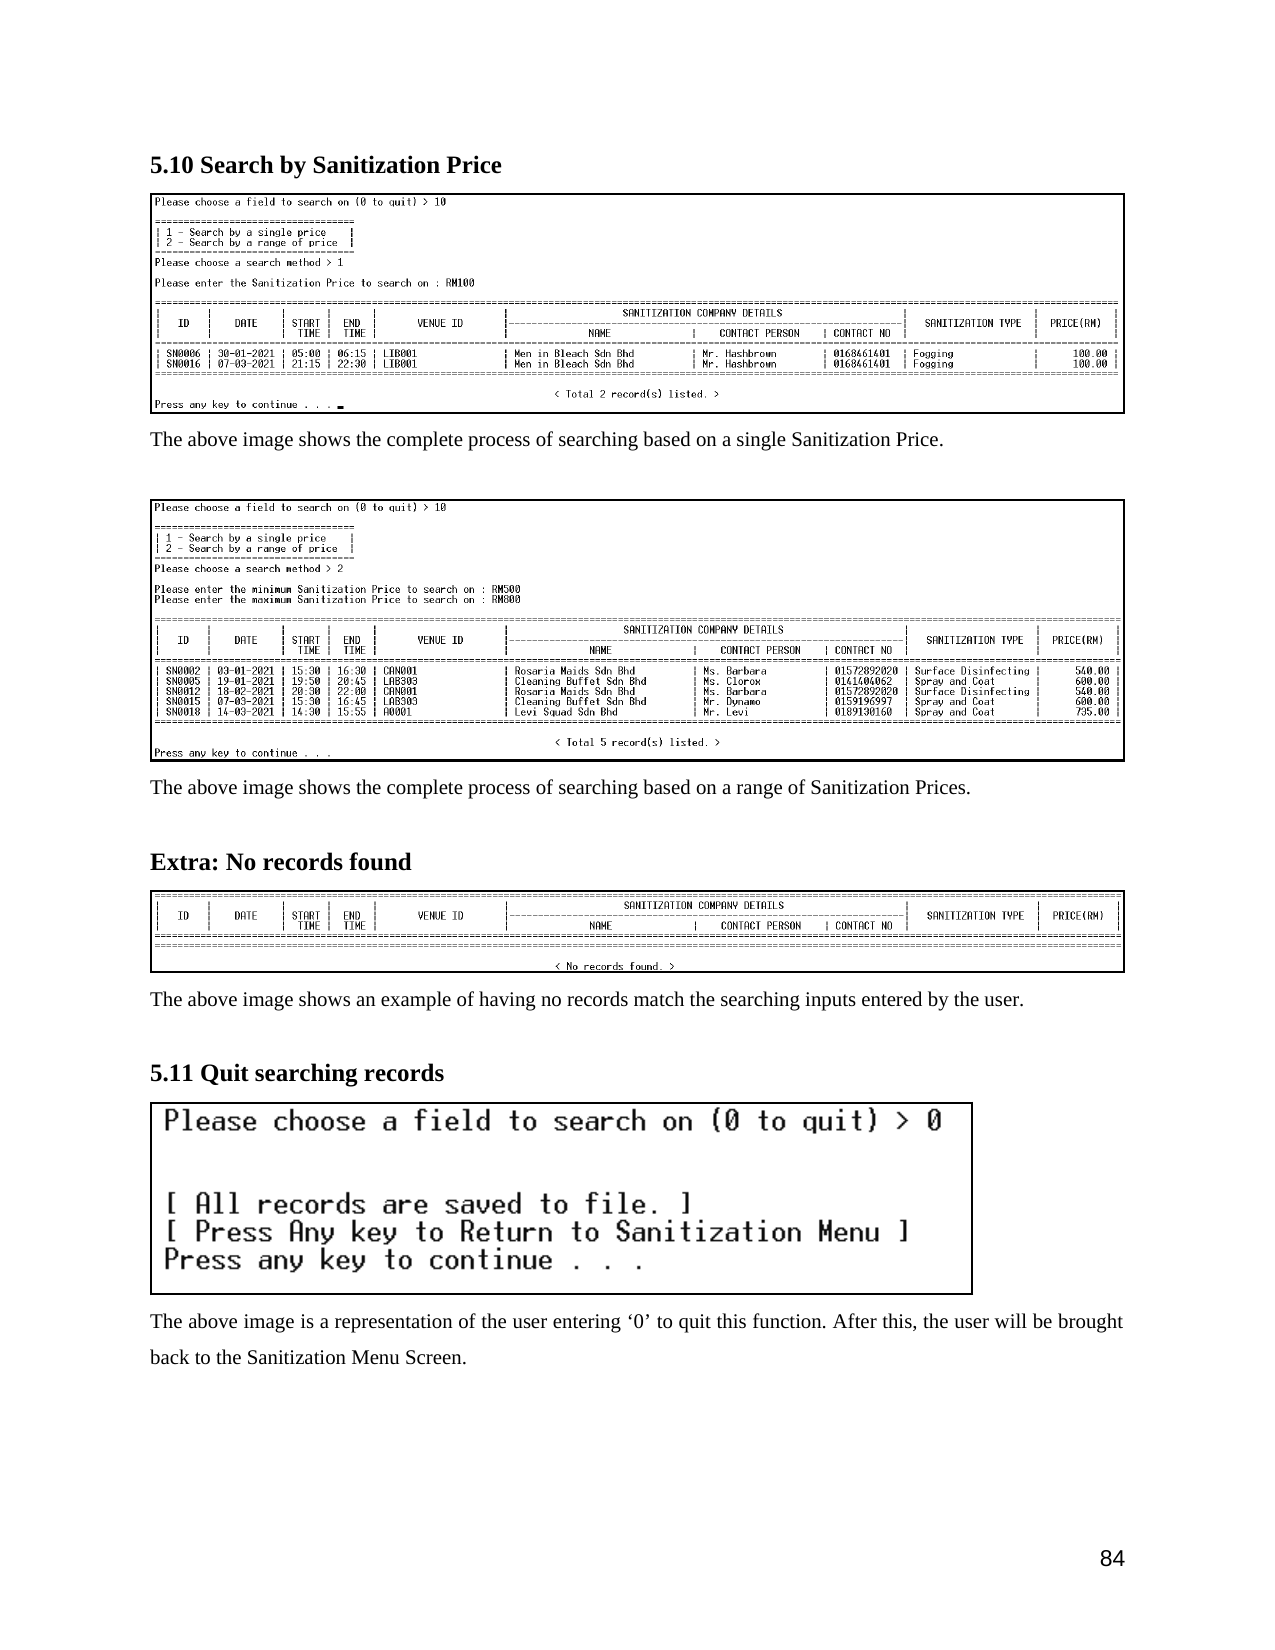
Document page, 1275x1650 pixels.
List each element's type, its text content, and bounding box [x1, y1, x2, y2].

text Extra: No records found [150, 847, 1125, 876]
text The above image shows an example of having no records match the searching inputs entered by the user. [150, 986, 1125, 1011]
picture [152, 501, 1123, 759]
picture [152, 892, 1123, 971]
text The above image shows the complete process of searching based on a single Sanitization Price. [150, 427, 1125, 451]
text The above image shows the complete process of searching based on a range of Sanitization Prices. [150, 775, 1125, 799]
text 5.10 Search by Sanitization Price [150, 150, 1125, 179]
picture [152, 1104, 971, 1293]
picture [152, 195, 1123, 412]
text The above image is a representation of the user entering ‘0’ to quit this function. After this, the user will be brought back to the Sanitization Menu Screen. [150, 1308, 1125, 1369]
text 5.11 Quit searching records [150, 1058, 1125, 1087]
